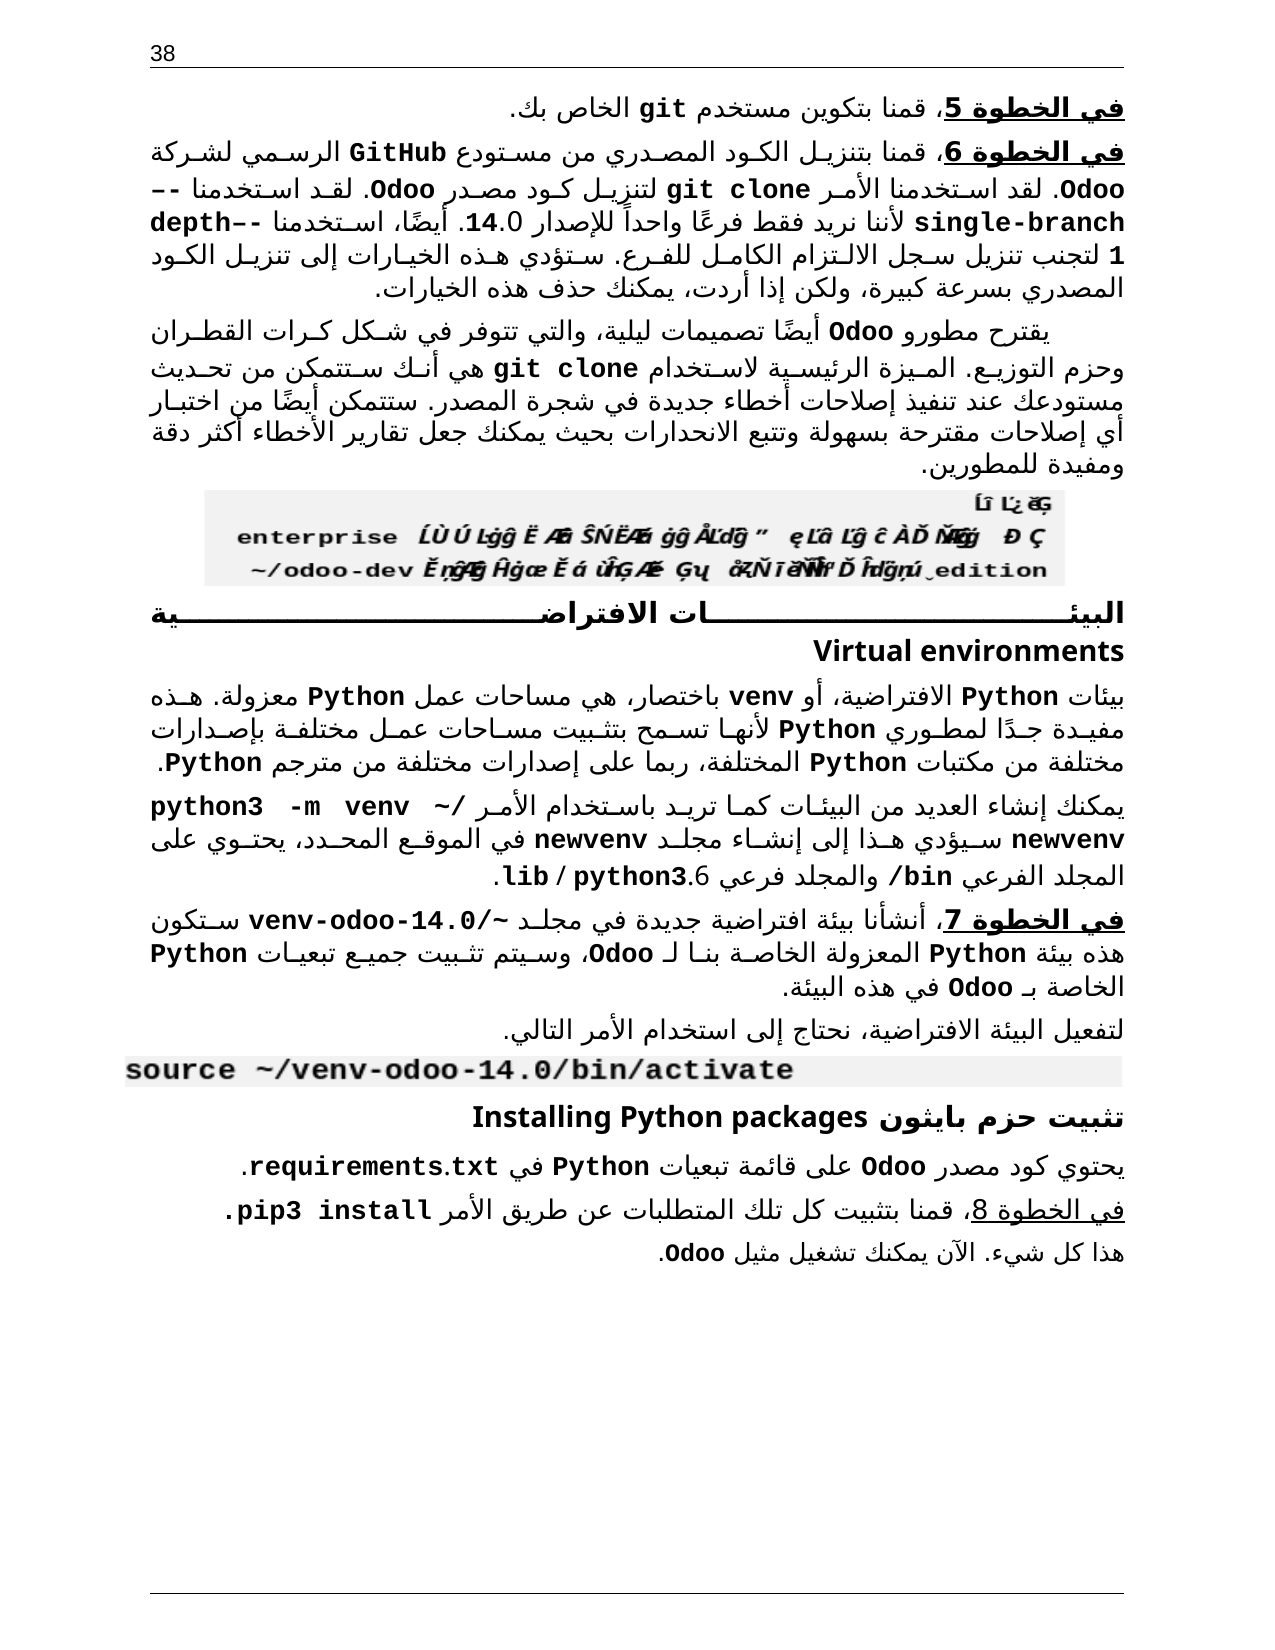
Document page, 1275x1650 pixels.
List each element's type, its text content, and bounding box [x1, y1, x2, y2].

text يحتوي كود مصدر Odoo على قائمة تبعيات Python في requirements.txt. [150, 1147, 1125, 1184]
text البيئات الافتراضية Virtual environments [150, 596, 1125, 670]
text لتفعيل البيئة الافتراضية، نحتاج إلى استخدام الأمر التالي. [150, 1014, 1125, 1046]
text تثبيت حزم بايثون Installing Python packages [150, 1097, 1125, 1136]
text يقترح مطورو Odoo أيضًا تصميمات ليلية، والتي تتوفر في شكل كرات القطران وحزم التوزيع. الميزة الرئيسية لاستخدام git clone هي أنك ستتمكن من تحديث مستودعك عند تنفيذ إصلاحات أخطاء جديدة في شجرة المصدر. ستتمكن أيضًا من اختبار أي إصلاحات مقترحة بسهولة وتتبع الانحدارات بحيث يمكنك جعل تقارير الأخطاء أكثر دقة ومفيدة للمطورين. [150, 315, 1125, 480]
text يمكنك إنشاء العديد من البيئات كما تريد باستخدام الأمر python3 -m venv ~/ newvenv سيؤدي هذا إلى إنشاء مجلد newvenv في الموقع المحدد، يحتوي على المجلد الفرعي bin/ والمجلد فرعي lib / python3.6. [150, 790, 1125, 894]
text في الخطوة 8، قمنا بتثبيت كل تلك المتطلبات عن طريق الأمر pip3 install. [150, 1194, 1125, 1227]
text في الخطوة 6، قمنا بتنزيل الكود المصدري من مستودع GitHub الرسمي لشركة Odoo. لقد استخدمنا الأمر git clone لتنزيل كود مصدر Odoo. لقد استخدمنا -–single-branch لأننا نريد فقط فرعًا واحداً للإصدار 14.0. أيضًا، استخدمنا -–depth 1 لتجنب تنزيل سجل الالتزام الكامل للفرع. ستؤدي هذه الخيارات إلى تنزيل الكود المصدري بسرعة كبيرة، ولكن إذا أردت، يمكنك حذف هذه الخيارات. [150, 136, 1125, 304]
text في الخطوة 7، أنشأنا بيئة افتراضية جديدة في مجلد ~/venv-odoo-14.0 ستكون هذه بيئة Python المعزولة الخاصة بنا لـ Odoo، وسيتم تثبيت جميع تبعيات Python الخاصة بـ Odoo في هذه البيئة. [150, 904, 1125, 1004]
text في الخطوة 5، قمنا بتكوين مستخدم git الخاص بك. [150, 92, 1125, 126]
text بيئات Python الافتراضية، أو venv باختصار، هي مساحات عمل Python معزولة. هذه مفيدة جدًا لمطوري Python لأنها تسمح بتثبيت مساحات عمل مختلفة بإصدارات مختلفة من مكتبات Python المختلفة، ربما على إصدارات مختلفة من مترجم Python. [150, 680, 1125, 780]
text هذا كل شيء. الآن يمكنك تشغيل مثيل Odoo. [150, 1238, 1125, 1268]
